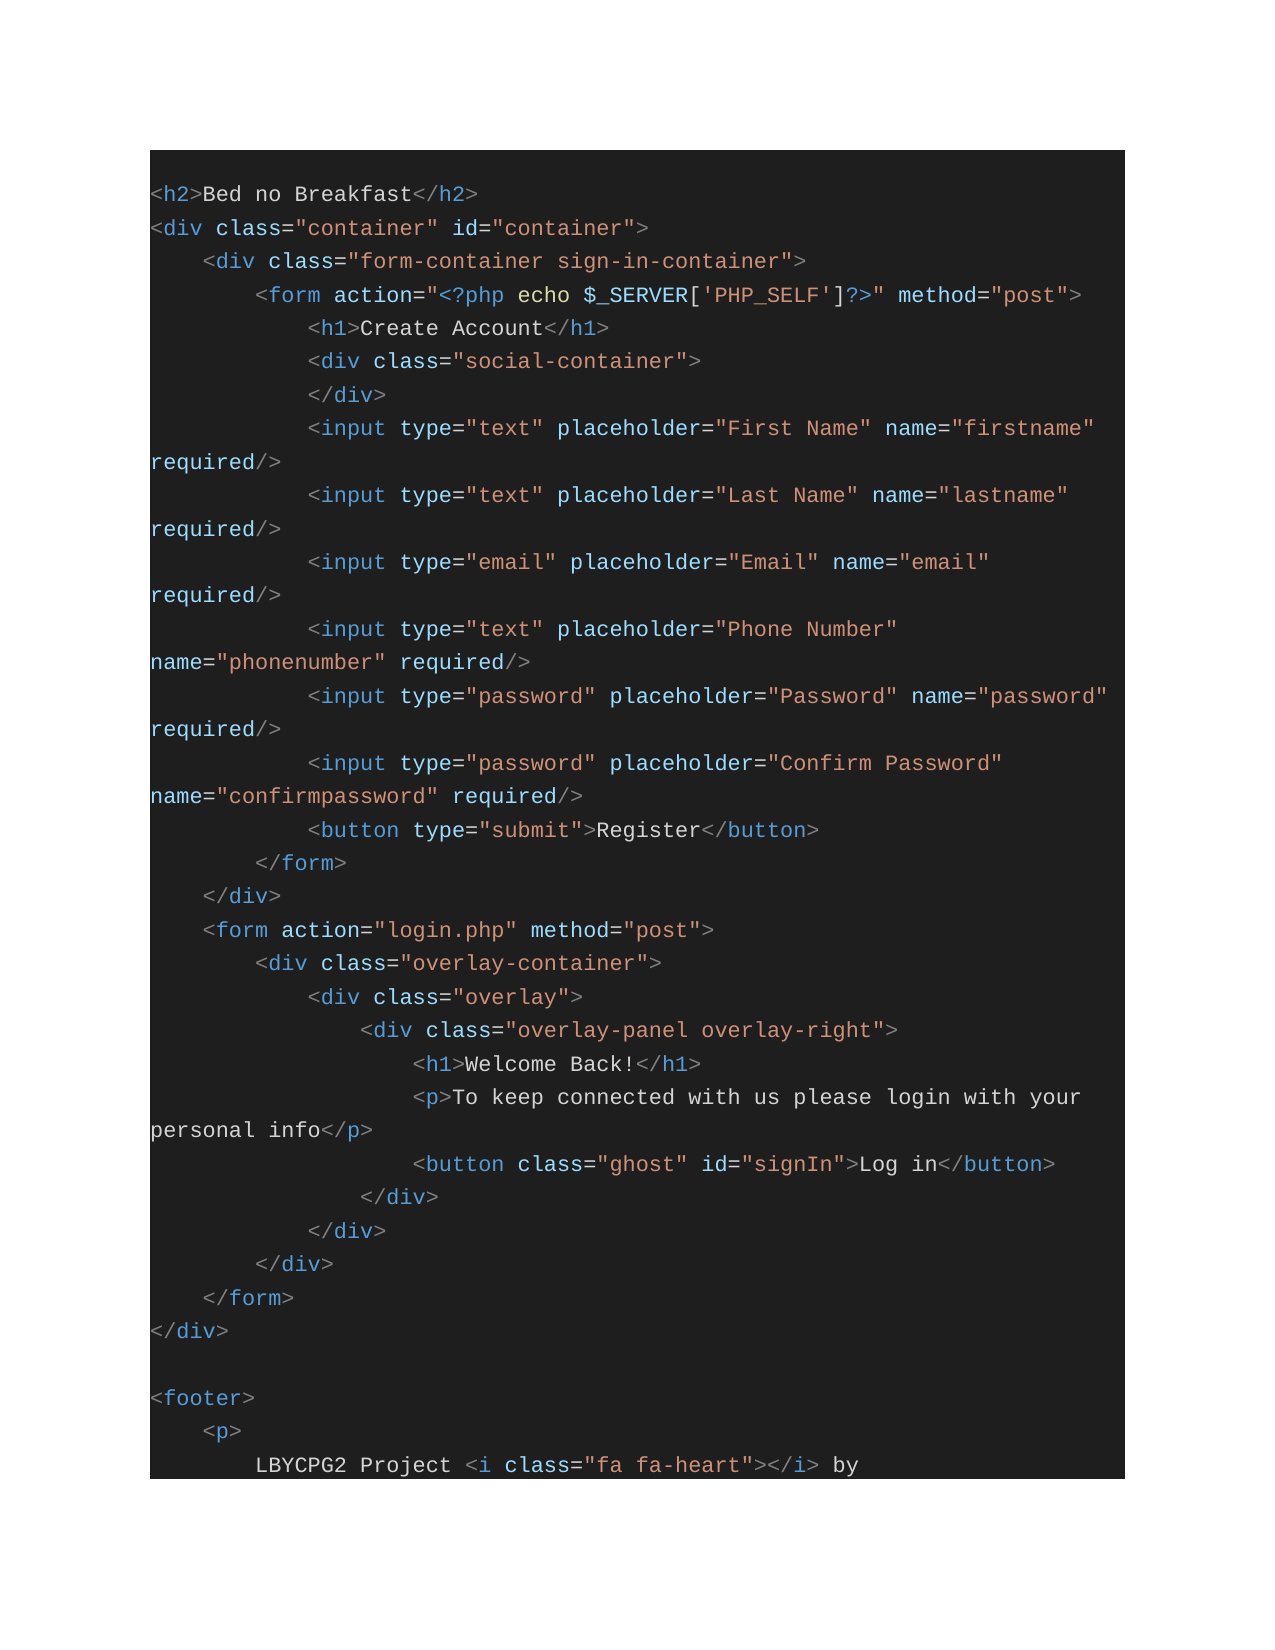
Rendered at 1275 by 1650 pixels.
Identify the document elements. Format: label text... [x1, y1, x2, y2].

text </div> [150, 1220, 1125, 1245]
text <div class="overlay-panel overlay-right"> [150, 1019, 1125, 1044]
text </div> [150, 1253, 1125, 1278]
text <div class="overlay"> [150, 986, 1125, 1011]
text </div> [150, 384, 1125, 409]
text <p> [150, 1421, 1125, 1445]
text <div class="overlay-container"> [150, 952, 1125, 977]
text <h1>Create Account</h1> [150, 317, 1125, 342]
text <form action="<?php echo $_SERVER['PHP_SELF']?>" method="post"> [150, 284, 1125, 308]
text <h2>Bed no Breakfast</h2> [150, 183, 1125, 208]
text <h1>Welcome Back!</h1> [150, 1053, 1125, 1078]
text </form> [150, 1287, 1125, 1312]
text LBYCPG2 Project <i class="fa fa-heart"></i> by [150, 1454, 1125, 1479]
text <input type="email" placeholder="Email" name="email" required/> [150, 551, 1125, 609]
text <div class="container" id="container"> [150, 217, 1125, 242]
text <input type="password" placeholder="Password" name="password" required/> [150, 685, 1125, 743]
text <input type="text" placeholder="Last Name" name="lastname" required/> [150, 484, 1125, 543]
text <p>To keep connected with us please login with your personal info</p> [150, 1086, 1125, 1144]
text <input type="text" placeholder="First Name" name="firstname" required/> [150, 417, 1125, 476]
text <input type="text" placeholder="Phone Number" name="phonenumber" required/> [150, 618, 1125, 676]
text <input type="password" placeholder="Confirm Password" name="confirmpassword" required/> [150, 752, 1125, 810]
text <div class="social-container"> [150, 351, 1125, 375]
text <footer> [150, 1387, 1125, 1412]
text </div> [150, 1187, 1125, 1211]
text </div> [150, 1320, 1125, 1345]
text <form action="login.php" method="post"> [150, 919, 1125, 944]
text <div class="form-container sign-in-container"> [150, 250, 1125, 275]
text <button class="ghost" id="signIn">Log in</button> [150, 1153, 1125, 1178]
text <button type="submit">Register</button> [150, 819, 1125, 843]
text </form> [150, 852, 1125, 877]
text </div> [150, 886, 1125, 910]
